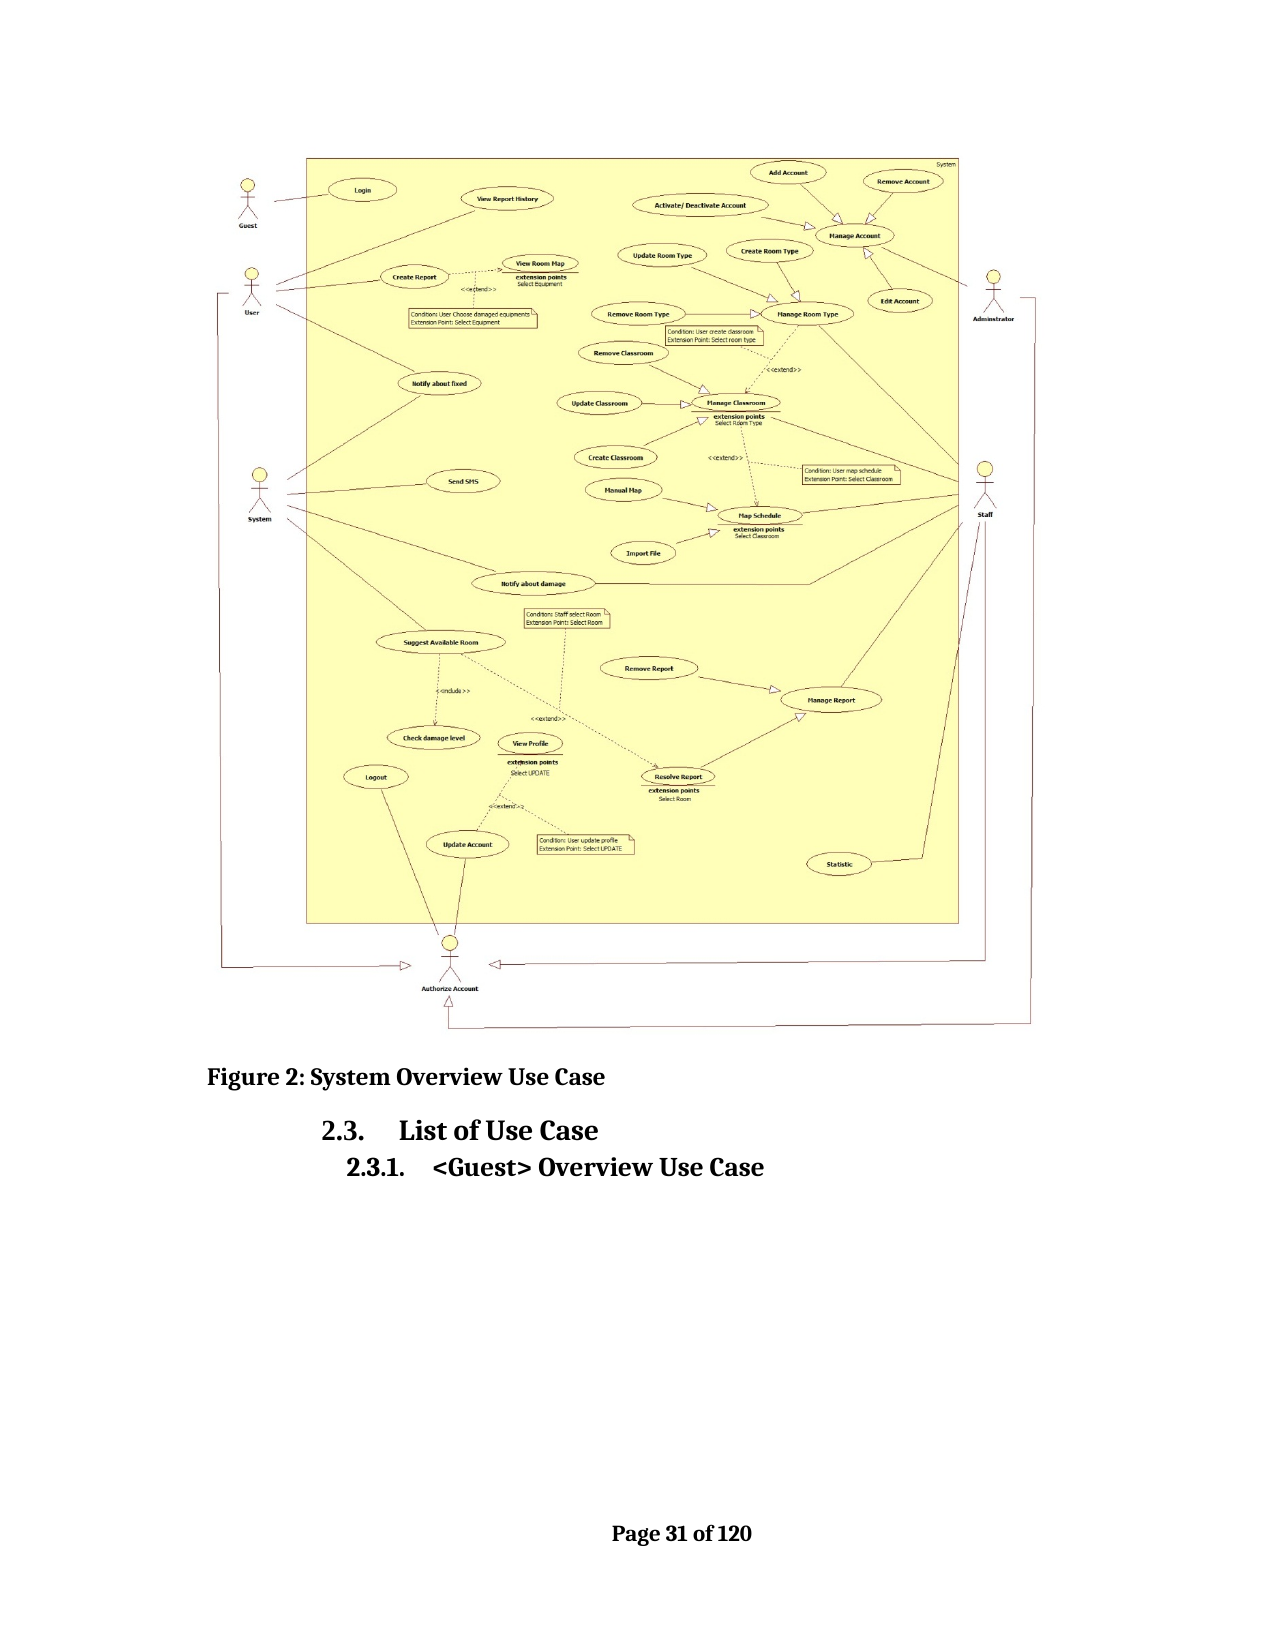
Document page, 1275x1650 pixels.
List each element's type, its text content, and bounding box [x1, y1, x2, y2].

list <Guest> Overview Use Case [346, 1152, 1157, 1183]
picture [206, 147, 1045, 1039]
list List of Use Case [321, 1113, 1157, 1147]
